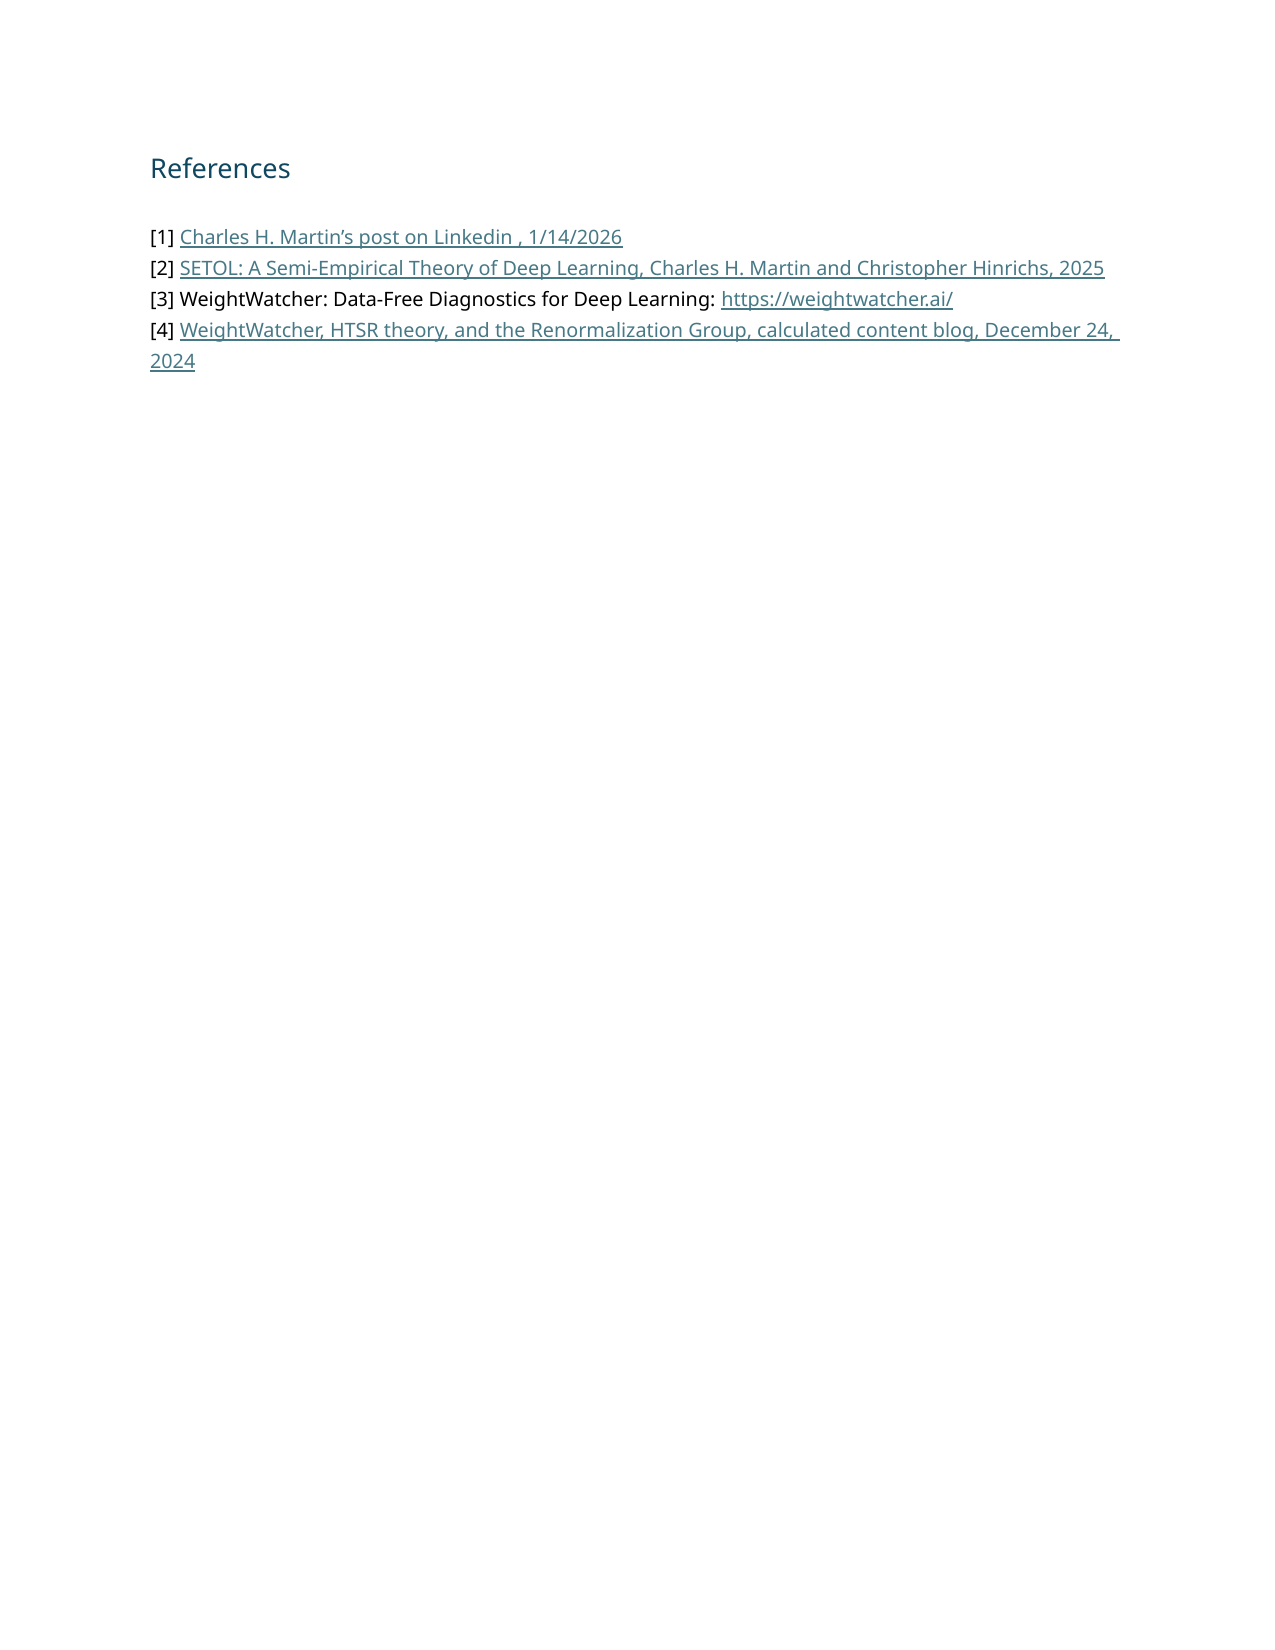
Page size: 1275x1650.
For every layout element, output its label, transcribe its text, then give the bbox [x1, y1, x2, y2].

text [2] SETOL: A Semi-Empirical Theory of Deep Learning, Charles H. Martin and Christopher Hinrichs, 2025 [150, 254, 1125, 281]
text [1] Charles H. Martin’s post on Linkedin , 1/14/2026 [150, 223, 1125, 250]
subtitle References [150, 150, 1125, 187]
text [4] WeightWatcher, HTSR theory, and the Renormalization Group, calculated content blog, December 24, 2024 [150, 316, 1125, 374]
text [3] WeightWatcher: Data-Free Diagnostics for Deep Learning: https://weightwatcher.ai/ [150, 285, 1125, 312]
